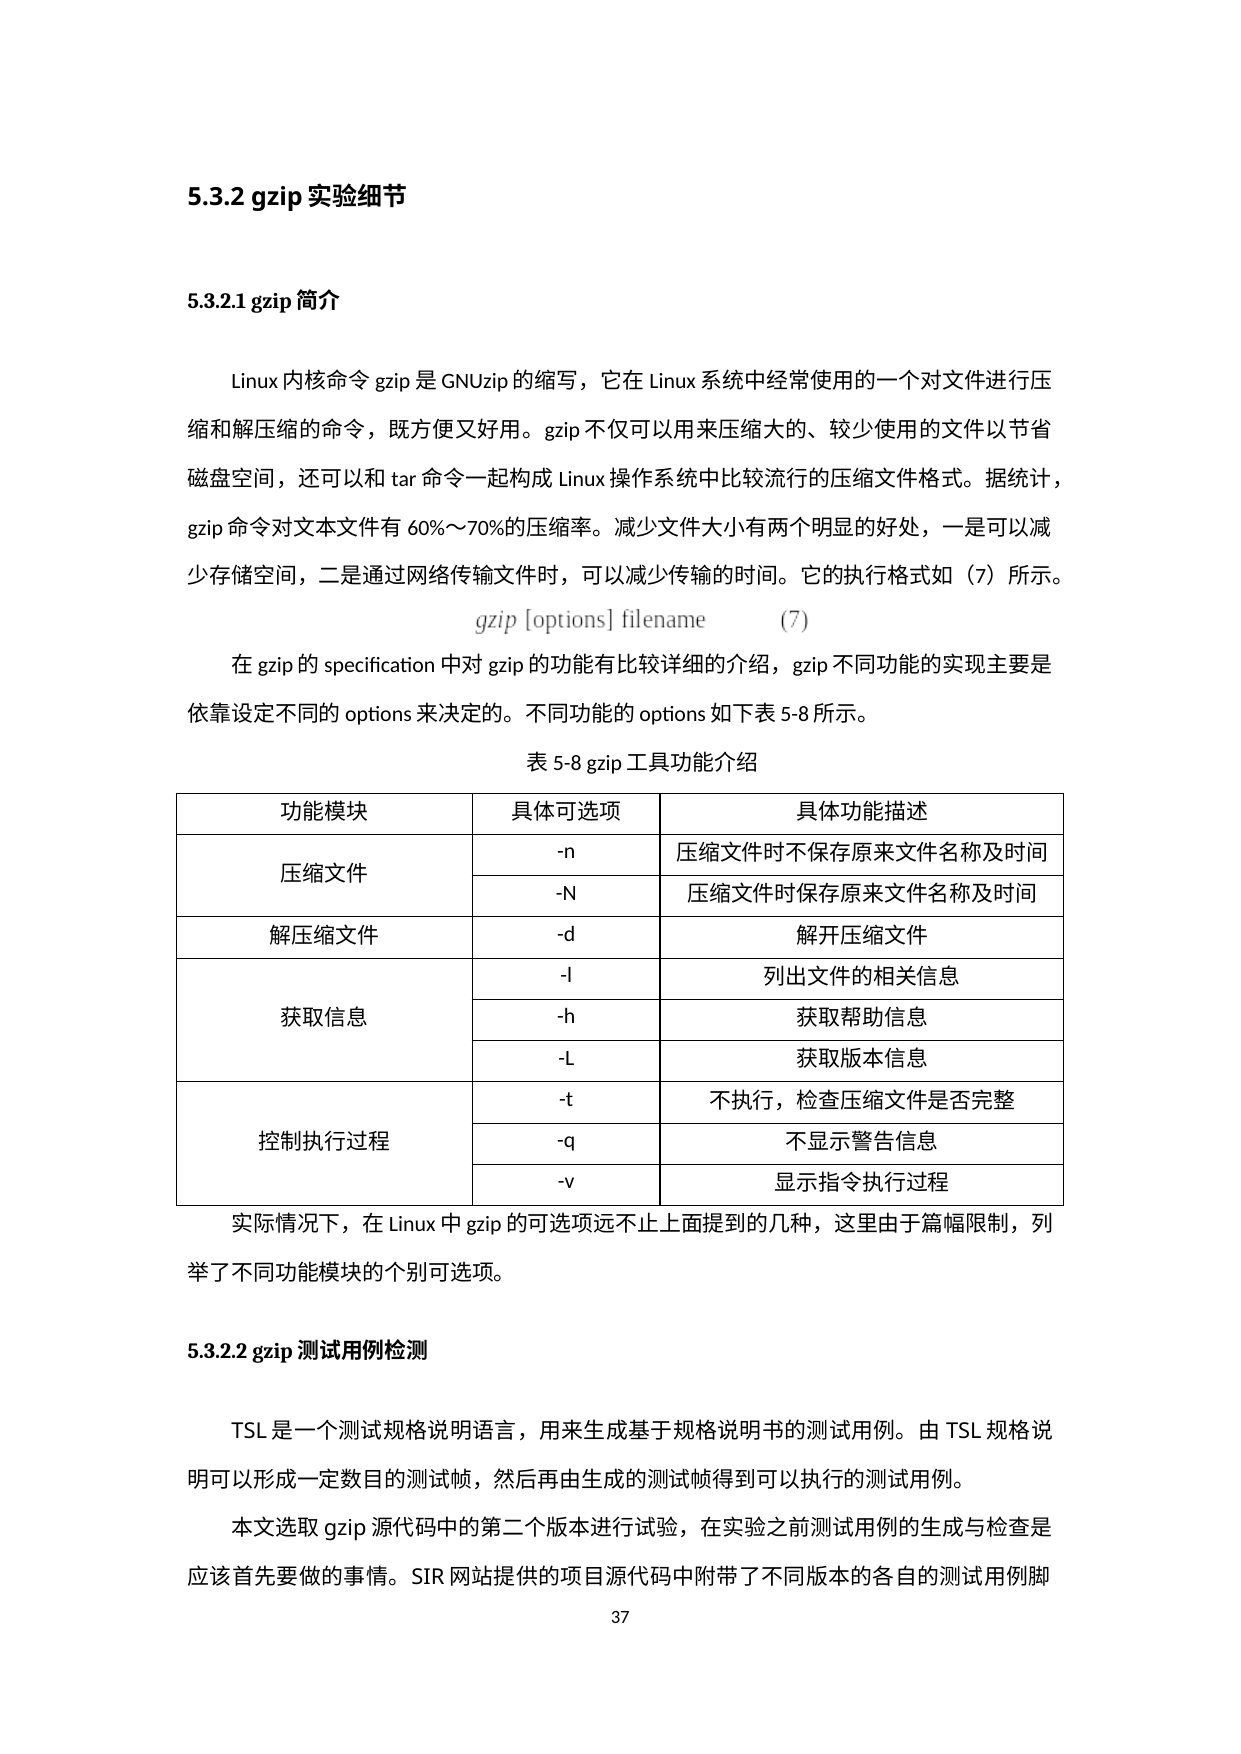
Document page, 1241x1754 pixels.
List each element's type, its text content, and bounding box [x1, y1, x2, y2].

table_cell 不执行，检查压缩文件是否完整 [661, 1082, 1063, 1122]
table_cell -v [473, 1165, 659, 1205]
text 在gzip的specification中对gzip的功能有比较详细的介绍，gzip不同功能的实现主要是依靠设定不同的options来决定的。不同功能的options如下表5-8所示。 [187, 647, 1053, 728]
table_cell 压缩文件 [177, 835, 472, 916]
table_cell -d [473, 917, 659, 957]
table_cell -l [473, 959, 659, 999]
table_cell 获取信息 [177, 959, 472, 1081]
text Linux内核命令gzip是GNUzip的缩写，它在Linux系统中经常使用的一个对文件进行压缩和解压缩的命令，既方便又好用。gzip不仅可以用来压缩大的、较少使用的文件以节省磁盘空间，还可以和tar命令一起构成Linux操作系统中比较流行的压缩文件格式。据统计，gzip命令对文本文件有60%～70%的压缩率。减少文件大小有两个明显的好处，一是可以减少存储空间，二是通过网络传输文件时，可以减少传输的时间。它的执行格式如（7）所示。 [187, 363, 1053, 591]
table_cell 解压缩文件 [177, 917, 472, 957]
table_cell -q [473, 1124, 659, 1164]
table_cell 解开压缩文件 [661, 917, 1063, 957]
subtitle 5.3.2.1 gzip简介 [187, 283, 1053, 315]
table_header 具体可选项 [473, 794, 659, 834]
table_header 功能模块 [177, 794, 472, 834]
text TSL是一个测试规格说明语言，用来生成基于规格说明书的测试用例。由TSL规格说明可以形成一定数目的测试帧，然后再由生成的测试帧得到可以执行的测试用例。 [187, 1413, 1053, 1494]
table_cell -N [473, 876, 659, 916]
table_cell 获取版本信息 [661, 1041, 1063, 1081]
subtitle 5.3.2.2 gzip测试用例检测 [187, 1332, 1053, 1365]
table_cell -t [473, 1082, 659, 1122]
table_cell -n [473, 835, 659, 875]
text 实际情况下，在Linux中gzip的可选项远不止上面提到的几种，这里由于篇幅限制，列举了不同功能模块的个别可选项。 [187, 1206, 1053, 1287]
table_cell 显示指令执行过程 [661, 1165, 1063, 1205]
table_cell 压缩文件时保存原来文件名称及时间 [661, 876, 1063, 916]
subtitle 5.3.2 gzip实验细节 [187, 162, 1053, 227]
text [187, 1510, 1053, 1591]
table_cell -L [473, 1041, 659, 1081]
table_cell 压缩文件时不保存原来文件名称及时间 [661, 835, 1063, 875]
table_header 具体功能描述 [661, 794, 1063, 834]
table_cell 不显示警告信息 [661, 1124, 1063, 1164]
text 表5-8 gzip工具功能介绍 [187, 744, 1053, 777]
table_cell 列出文件的相关信息 [661, 959, 1063, 999]
table_cell 控制执行过程 [177, 1082, 472, 1205]
table_cell -h [473, 1000, 659, 1040]
table_cell 获取帮助信息 [661, 1000, 1063, 1040]
